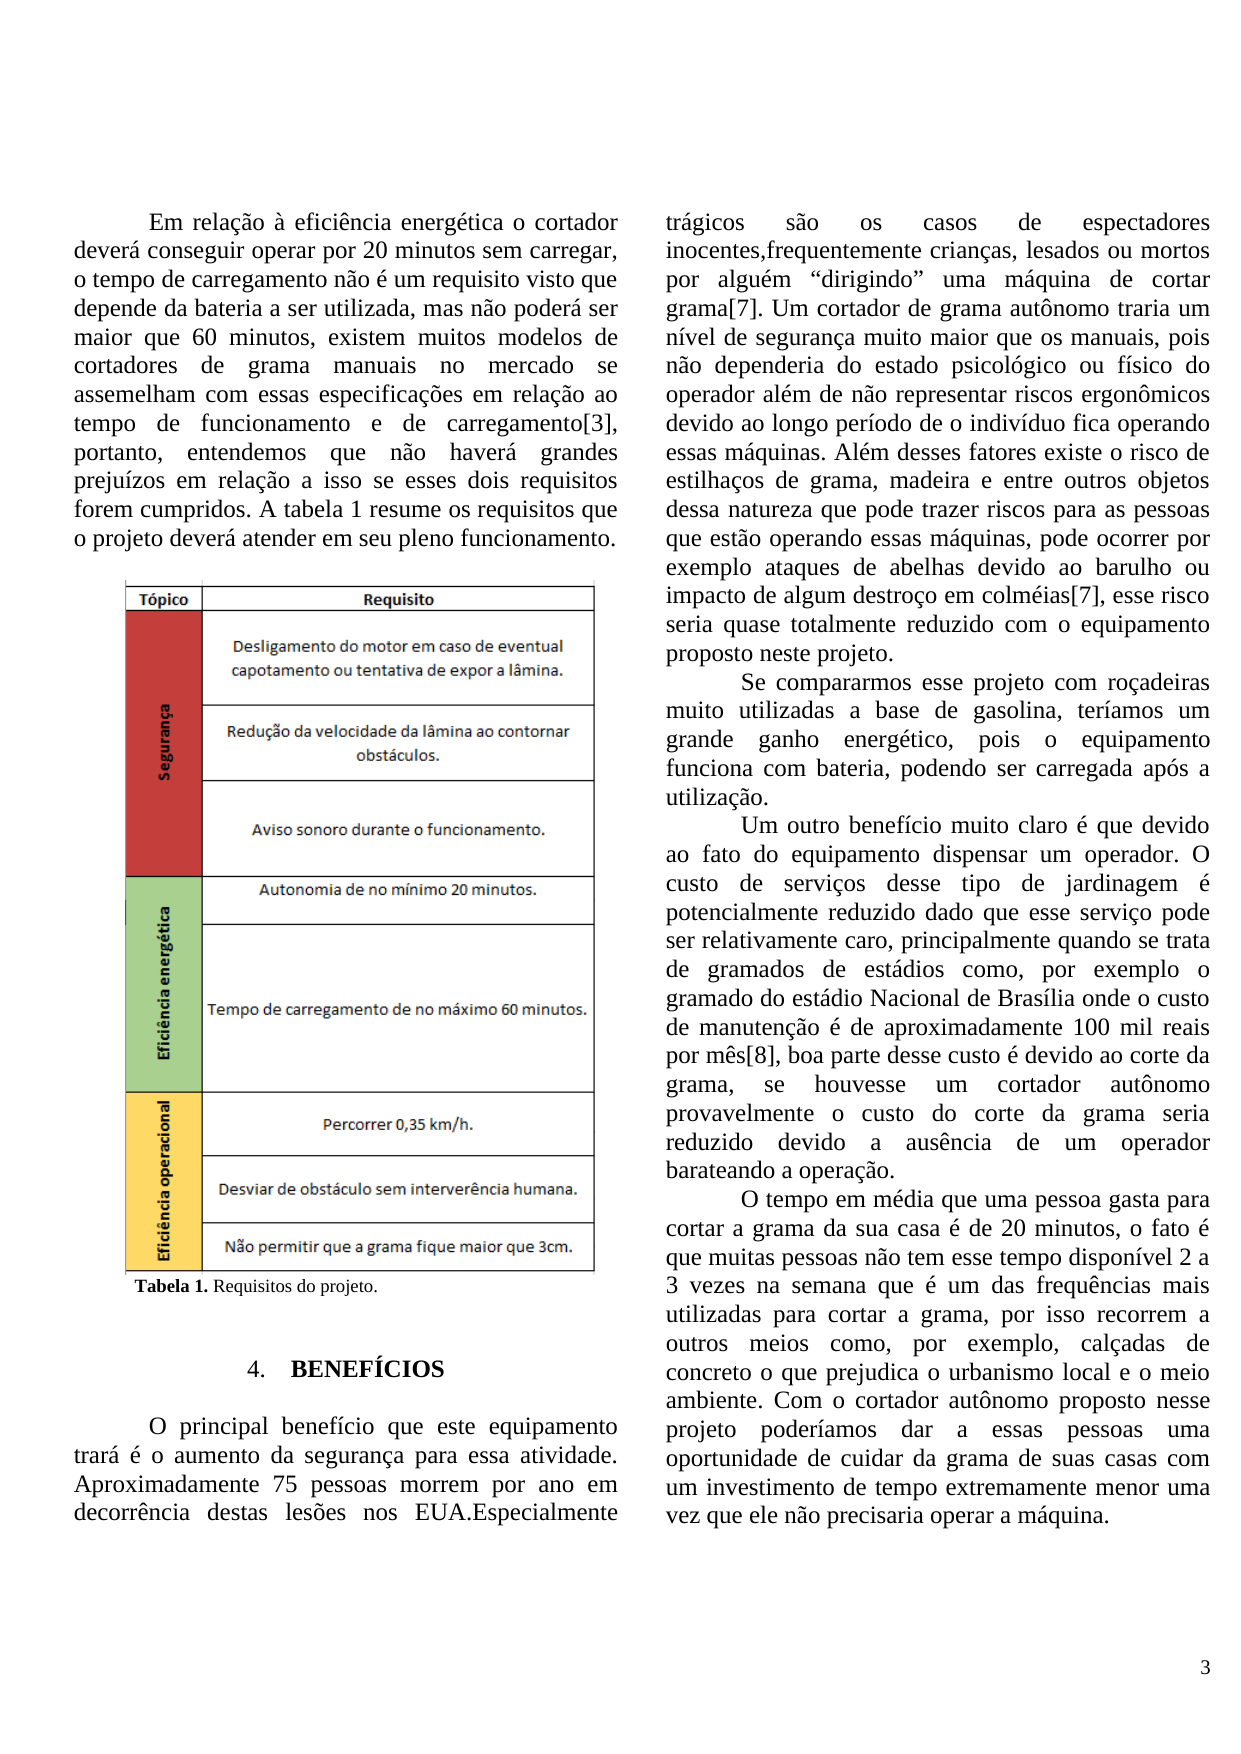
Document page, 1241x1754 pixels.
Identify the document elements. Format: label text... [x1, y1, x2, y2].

text O principal benefício que este equipamento trará é o aumento da segurança para essa atividade. Aproximadamente 75 pessoas morrem por ano em decorrência destas lesões nos EUA. Especialmente trágicos são os casos de espectadores inocentes,frequentemente crianças, lesados ou mortos por alguém “dirigindo” uma máquina de cortar grama[7]. Um cortador de grama autônomo traria um nível de segurança muito maior que os manuais, pois não dependeria do estado psicológico ou físico do operador além de não representar riscos ergonômicos devido ao longo período de o indivíduo fica operando essas máquinas. Além desses fatores existe o risco de estilhaços de grama, madeira e entre outros objetos dessa natureza que pode trazer riscos para as pessoas que estão operando essas máquinas, pode ocorrer por exemplo ataques de abelhas devido ao barulho ou impacto de algum destroço em colméias[7], esse risco seria quase totalmente reduzido com o equipamento proposto neste projeto. [73, 1411, 618, 1526]
picture [125, 580, 596, 1275]
text O principal benefício que este equipamento trará é o aumento da segurança para essa atividade. Aproximadamente 75 pessoas morrem por ano em decorrência destas lesões nos EUA. Especialmente trágicos são os casos de espectadores inocentes,frequentemente crianças, lesados ou mortos por alguém “dirigindo” uma máquina de cortar grama[7]. Um cortador de grama autônomo traria um nível de segurança muito maior que os manuais, pois não dependeria do estado psicológico ou físico do operador além de não representar riscos ergonômicos devido ao longo período de o indivíduo fica operando essas máquinas. Além desses fatores existe o risco de estilhaços de grama, madeira e entre outros objetos dessa natureza que pode trazer riscos para as pessoas que estão operando essas máquinas, pode ocorrer por exemplo ataques de abelhas devido ao barulho ou impacto de algum destroço em colméias[7], esse risco seria quase totalmente reduzido com o equipamento proposto neste projeto. [666, 207, 1211, 667]
text Se compararmos esse projeto com roçadeiras muito utilizadas a base de gasolina, teríamos um grande ganho energético, pois o equipamento funciona com bateria, podendo ser carregada após a utilização. [666, 667, 1211, 811]
text 4. BENEFÍCIOS [73, 1354, 618, 1382]
text Tabela 1. Requisitos do projeto. [134, 1274, 618, 1296]
text Um outro benefício muito claro é que devido ao fato do equipamento dispensar um operador. O custo de serviços desse tipo de jardinagem é potencialmente reduzido dado que esse serviço pode ser relativamente caro, principalmente quando se trata de gramados de estádios como, por exemplo o gramado do estádio Nacional de Brasília onde o custo de manutenção é de aproximadamente 100 mil reais por mês[8], boa parte desse custo é devido ao corte da grama, se houvesse um cortador autônomo provavelmente o custo do corte da grama seria reduzido devido a ausência de um operador barateando a operação. [666, 811, 1211, 1184]
text Em relação à eficiência energética o cortador deverá conseguir operar por 20 minutos sem carregar, o tempo de carregamento não é um requisito visto que depende da bateria a ser utilizada, mas não poderá ser maior que 60 minutos, existem muitos modelos de cortadores de grama manuais no mercado se assemelham com essas especificações em relação ao tempo de funcionamento e de carregamento[3], portanto, entendemos que não haverá grandes prejuízos em relação a isso se esses dois requisitos forem cumpridos. A tabela 1 resume os requisitos que o projeto deverá atender em seu pleno funcionamento. [73, 207, 618, 552]
text O tempo em média que uma pessoa gasta para cortar a grama da sua casa é de 20 minutos, o fato é que muitas pessoas não tem esse tempo disponível 2 a 3 vezes na semana que é um das frequências mais utilizadas para cortar a grama, por isso recorrem a outros meios como, por exemplo, calçadas de concreto o que prejudica o urbanismo local e o meio ambiente. Com o cortador autônomo proposto nesse projeto poderíamos dar a essas pessoas uma oportunidade de cuidar da grama de suas casas com um investimento de tempo extremamente menor uma vez que ele não precisaria operar a máquina. [666, 1184, 1211, 1529]
